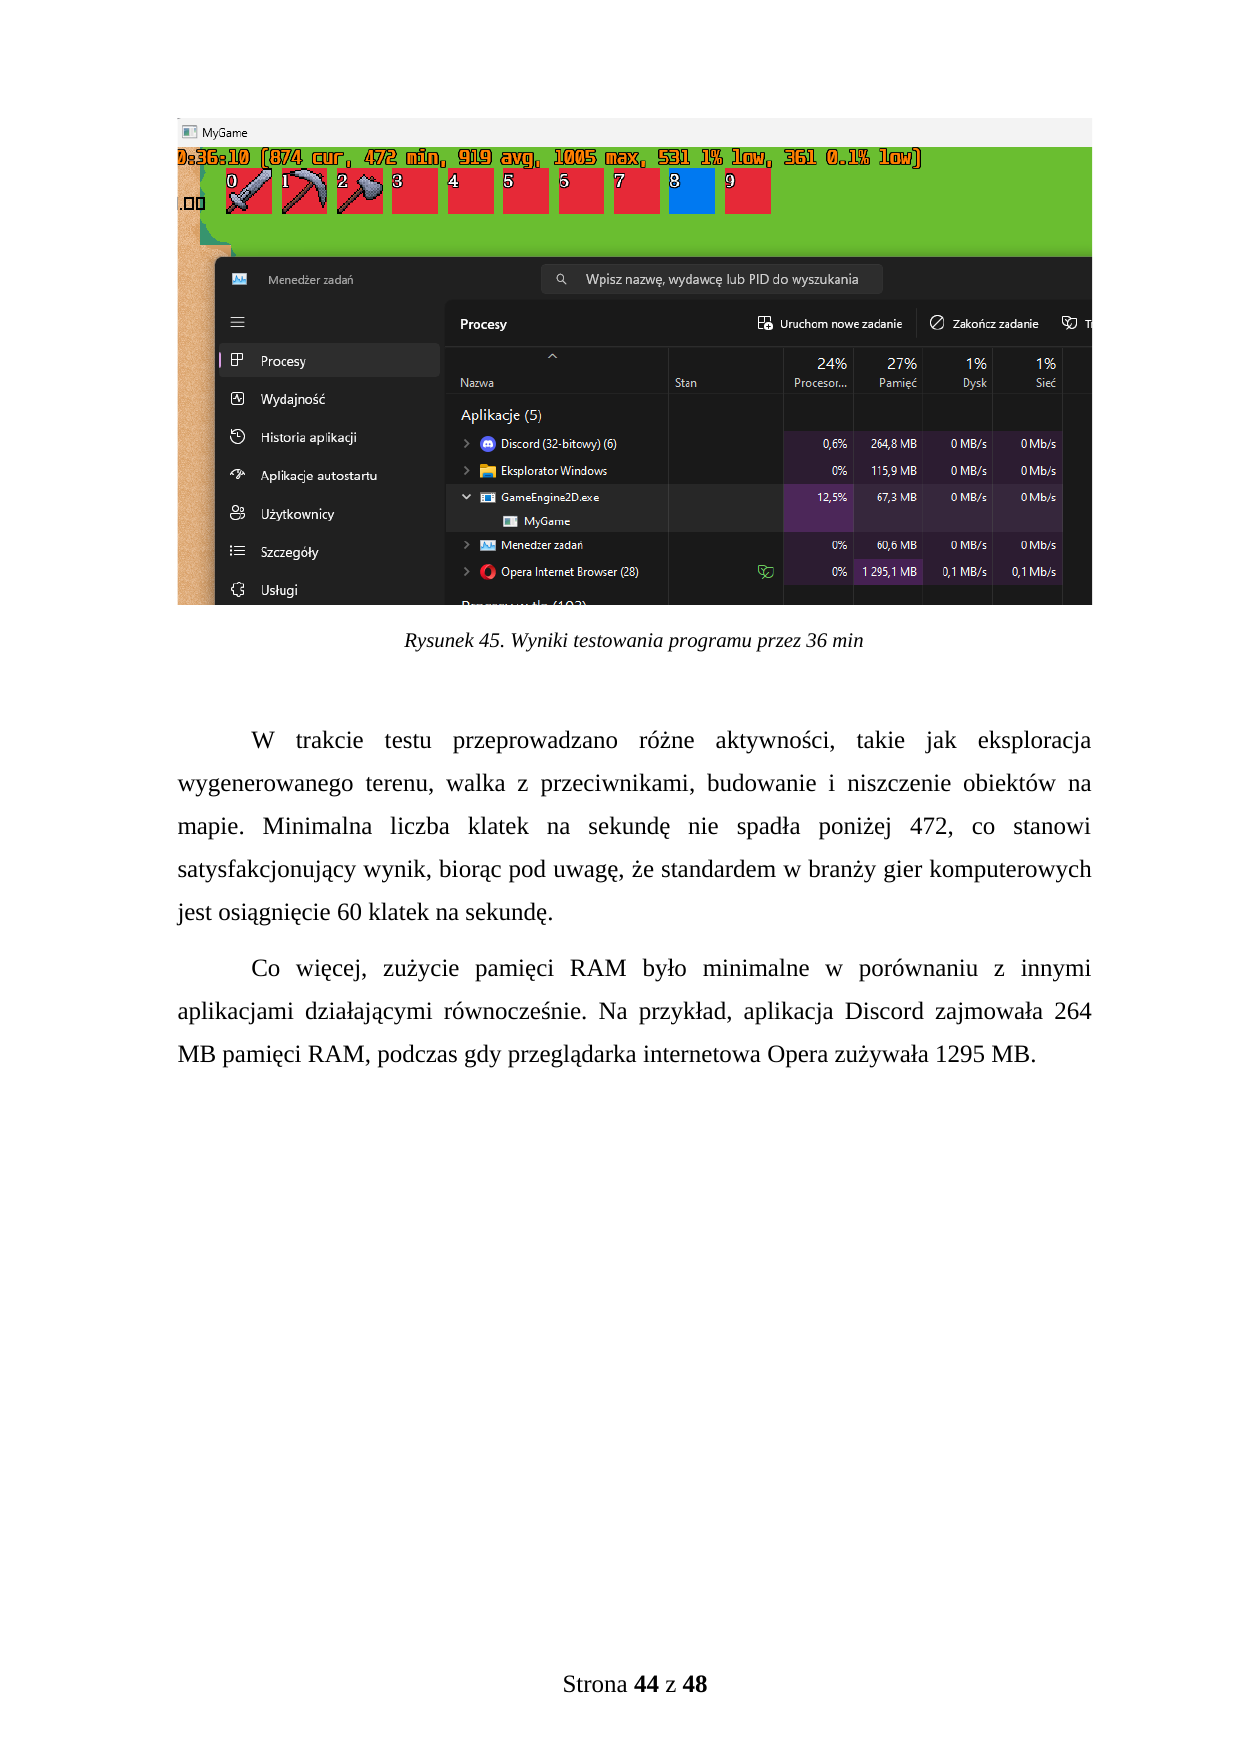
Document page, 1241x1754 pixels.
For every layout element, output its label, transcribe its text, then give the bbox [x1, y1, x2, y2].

subtitle W trakcie testu przeprowadzano różne aktywności, takie jak eksploracja wygenerowanego terenu, walka z przeciwnikami, budowanie i niszczenie obiektów na mapie. Minimalna liczba klatek na sekundę nie spadła poniżej 472, co stanowi satysfakcjonujący wynik, biorąc pod uwagę, że standardem w branży gier komputerowych jest osiągnięcie 60 klatek na sekundę. [177, 676, 1092, 926]
picture [177, 118, 1093, 605]
subtitle Co więcej, zużycie pamięci RAM było minimalne w porównaniu z innymi aplikacjami działającymi równocześnie. Na przykład, aplikacja Discord zajmowała 264 MB pamięci RAM, podczas gdy przeglądarka internetowa Opera zużywała 1295 MB. [177, 953, 1092, 1068]
